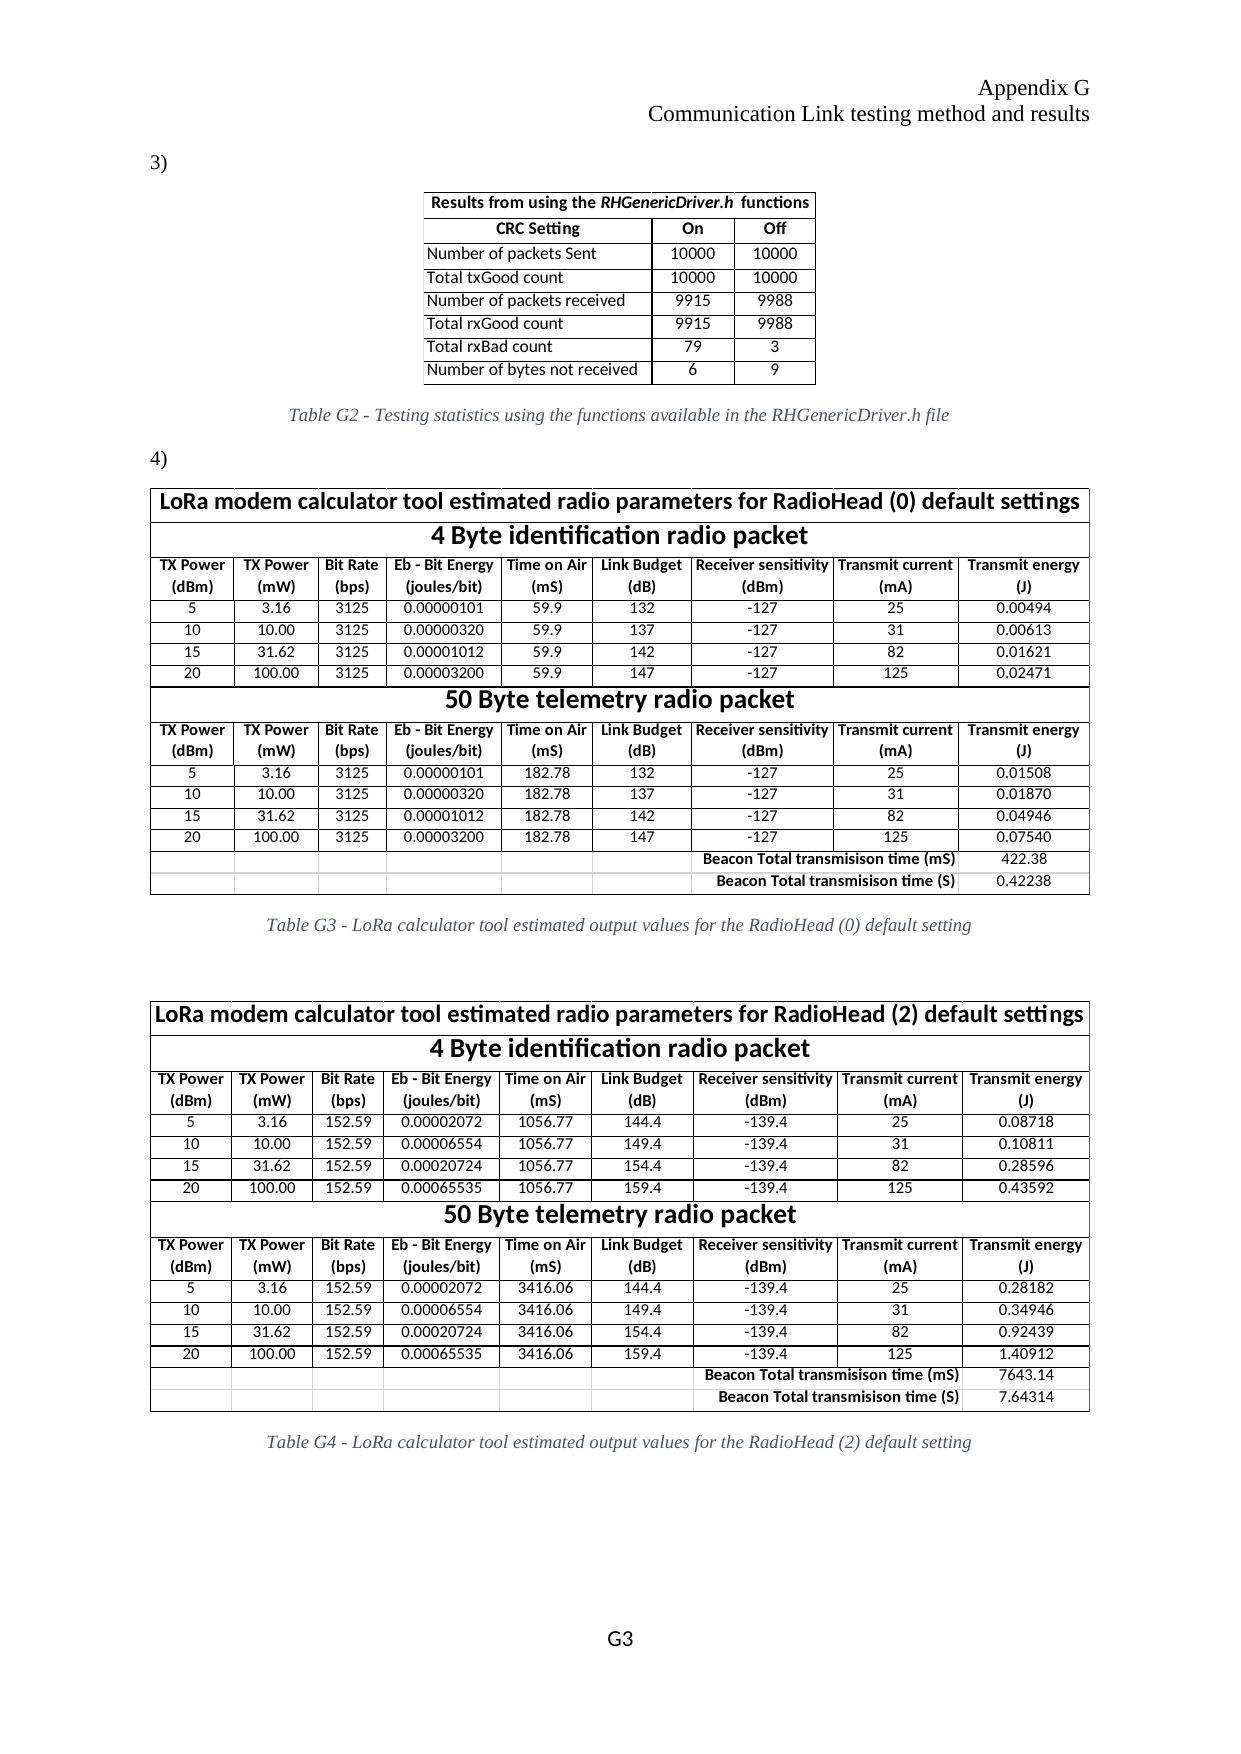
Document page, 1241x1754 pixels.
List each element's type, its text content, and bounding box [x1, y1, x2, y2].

text 3) [150, 150, 1090, 174]
text Table G3 - LoRa calculator tool estimated output values for the RadioHead (0) default setting [150, 914, 1090, 936]
text Table G2 - Testing statistics using the functions available in the RHGenericDriver.h file [150, 404, 1090, 425]
text Table G4 - LoRa calculator tool estimated output values for the RadioHead (2) default setting [150, 1431, 1090, 1452]
text 4) [150, 446, 1090, 470]
